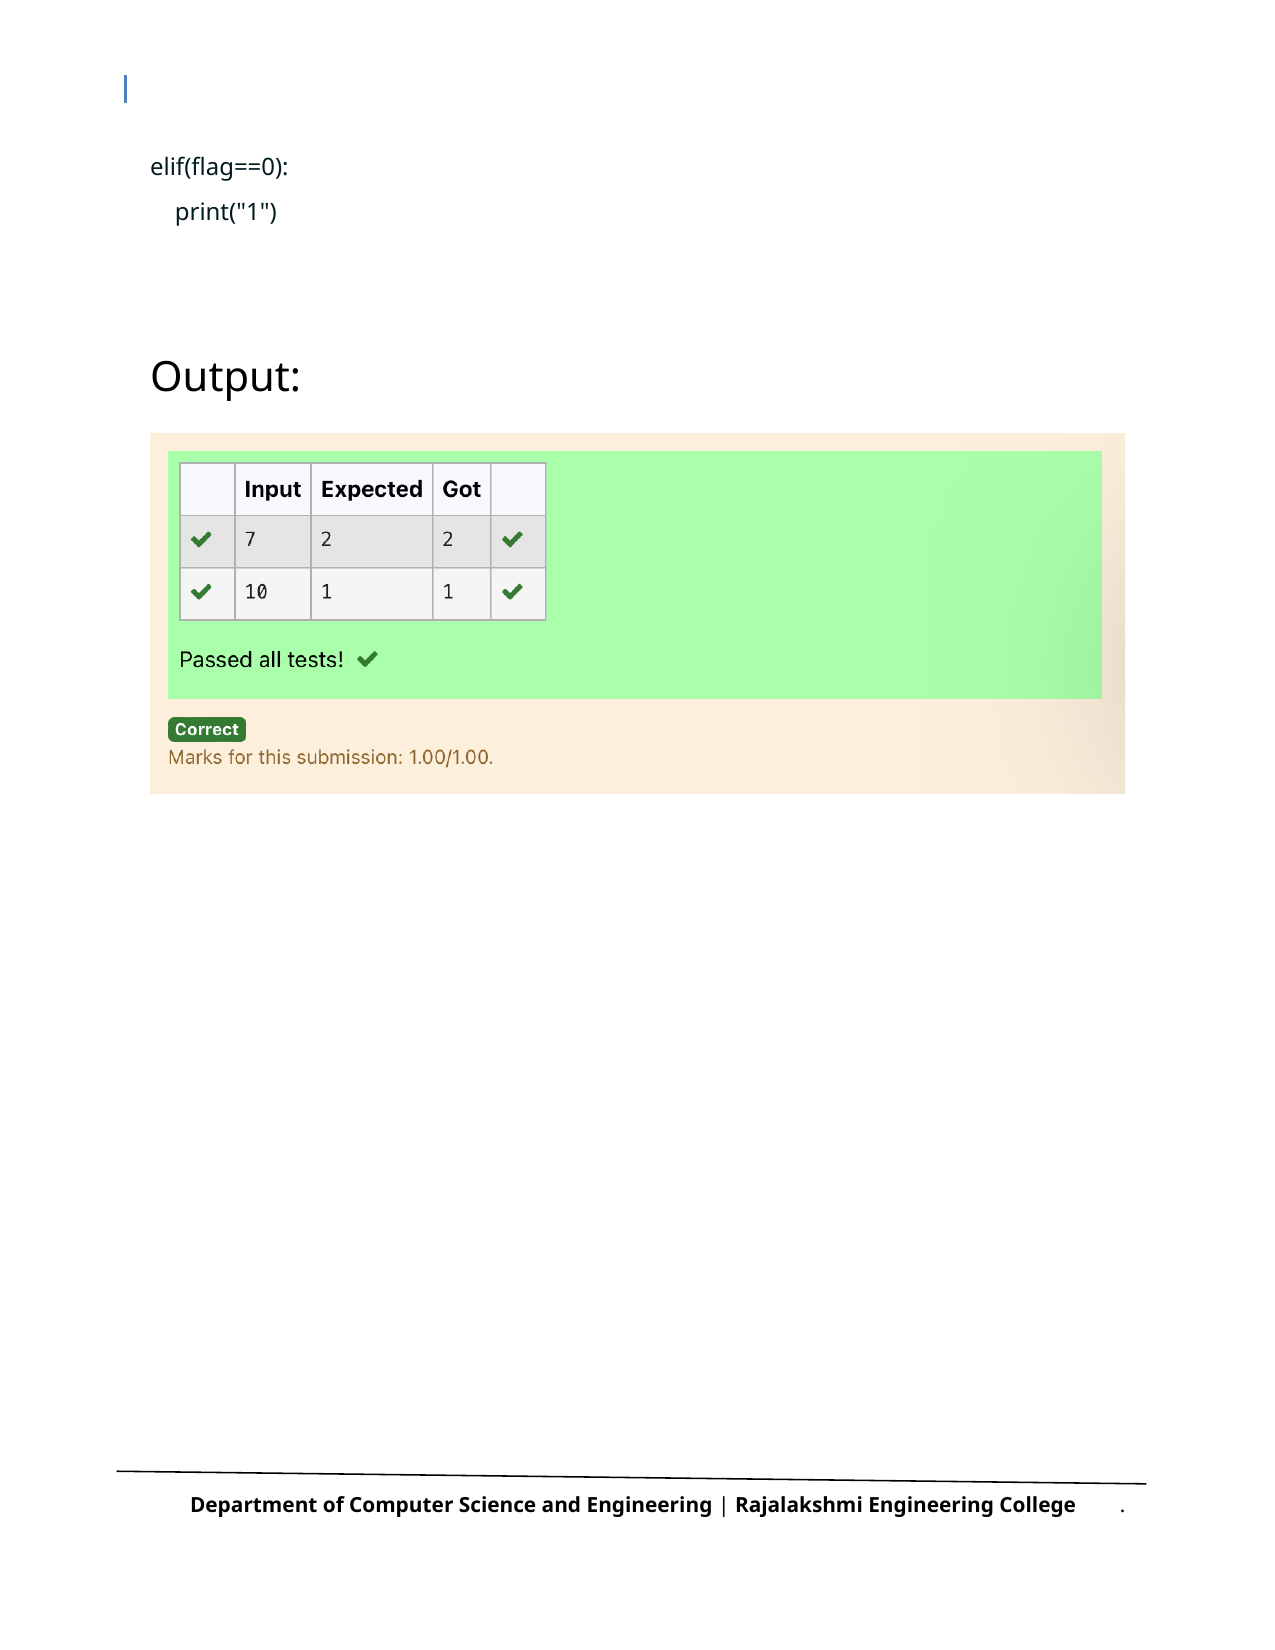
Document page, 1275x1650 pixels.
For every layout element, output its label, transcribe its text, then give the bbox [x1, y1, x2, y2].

text print("1") [150, 195, 1125, 228]
text Output: [150, 347, 1125, 404]
text elif(flag==0): [150, 150, 1125, 183]
picture [150, 433, 1125, 794]
